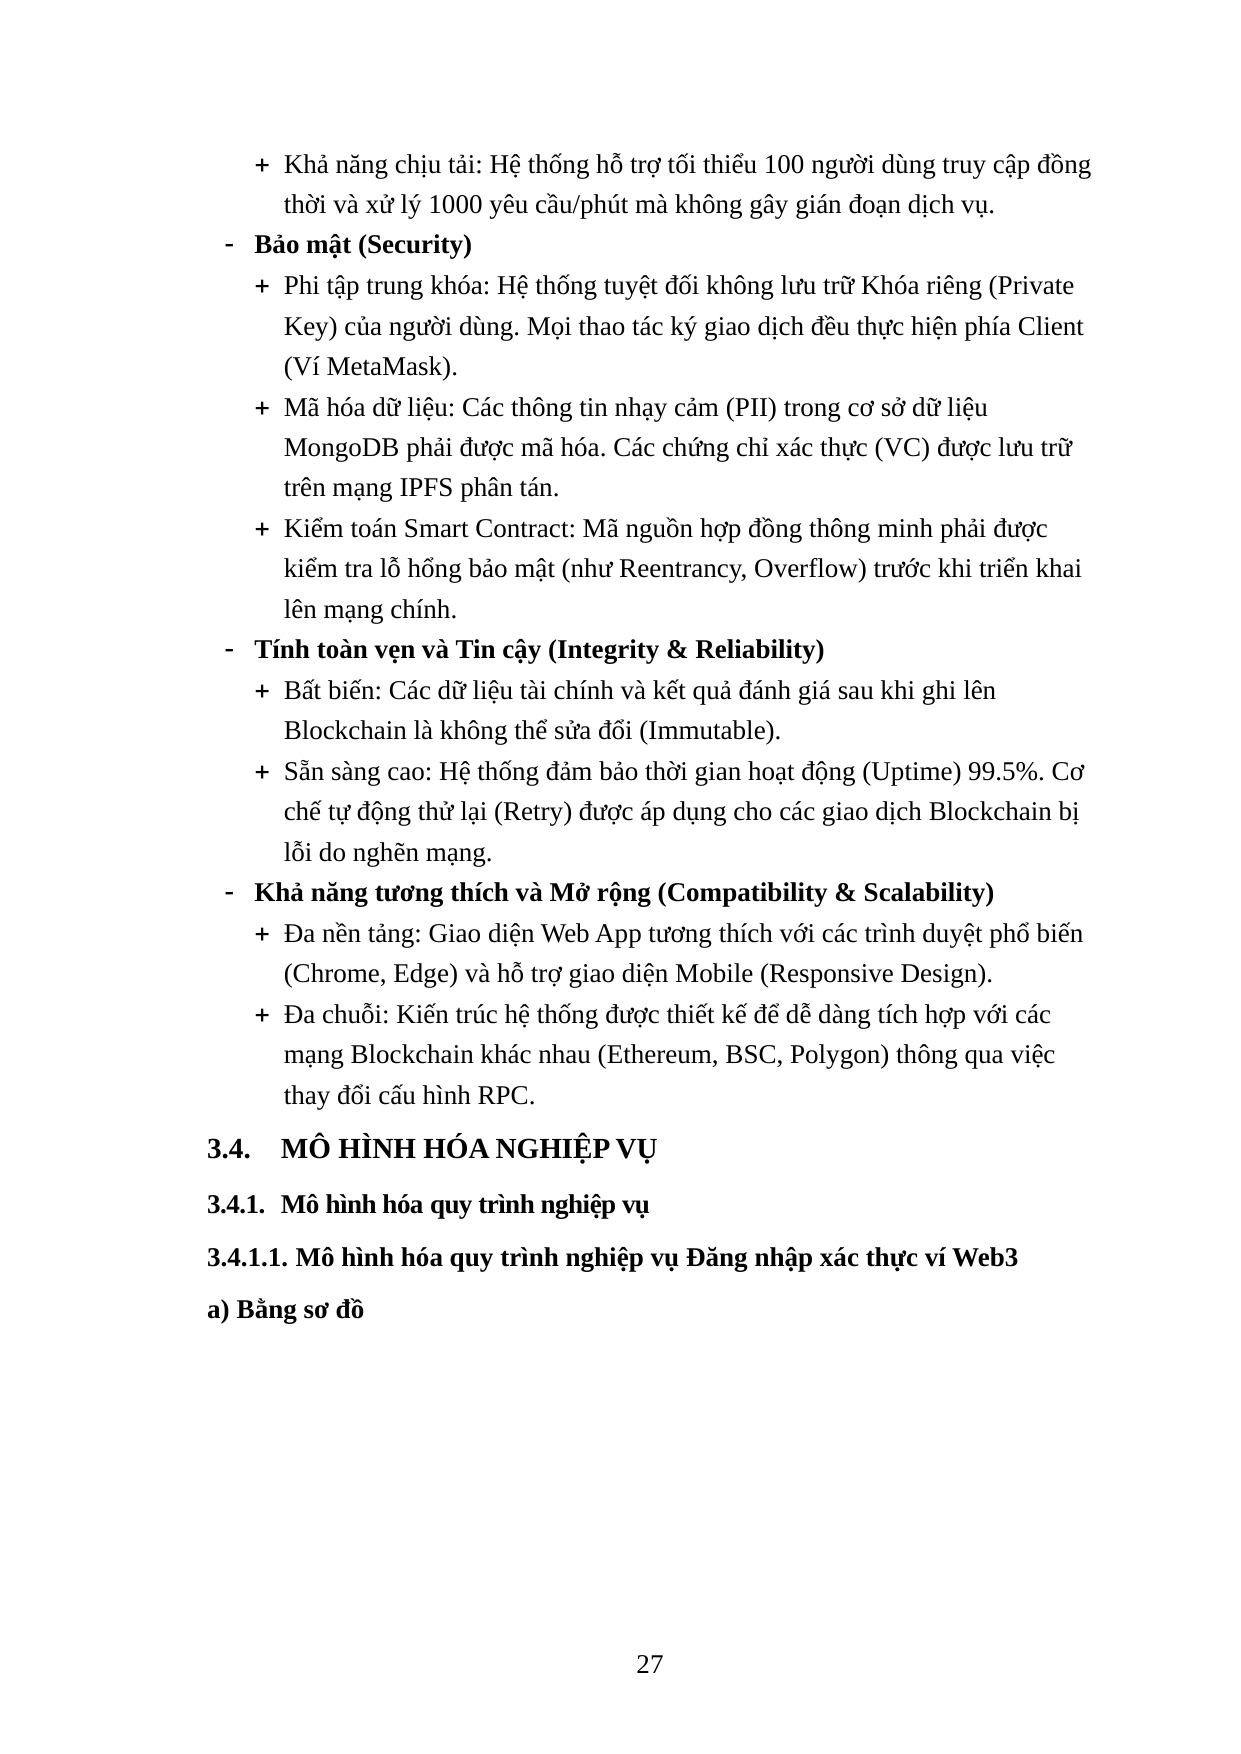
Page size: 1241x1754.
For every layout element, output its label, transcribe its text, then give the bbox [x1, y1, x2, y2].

list Tính toàn vẹn và Tin cậy (Integrity & Reliability) [224, 633, 1092, 664]
subtitle Mô hình hóa quy trình nghiệp vụ [207, 1188, 1092, 1219]
list Bảo mật (Security) [224, 229, 1092, 260]
list Đa nền tảng: Giao diện Web App tương thích với các trình duyệt phổ biến (Chrome, Edge) và hỗ trợ giao diện Mobile (Responsive Design). [254, 917, 1092, 988]
list Đa chuỗi: Kiến trúc hệ thống được thiết kế để dễ dàng tích hợp với các mạng Blockchain khác nhau (Ethereum, BSC, Polygon) thông qua việc thay đổi cấu hình RPC. [254, 998, 1092, 1110]
subtitle Mô hình hóa quy trình nghiệp vụ Đăng nhập xác thực ví Web3 [207, 1241, 1092, 1272]
list Phi tập trung khóa: Hệ thống tuyệt đối không lưu trữ Khóa riêng (Private Key) của người dùng. Mọi thao tác ký giao dịch đều thực hiện phía Client (Ví MetaMask). [254, 269, 1092, 381]
subtitle MÔ HÌNH HÓA NGHIỆP VỤ [207, 1132, 1092, 1165]
list Kiểm toán Smart Contract: Mã nguồn hợp đồng thông minh phải được kiểm tra lỗ hổng bảo mật (như Reentrancy, Overflow) trước khi triển khai lên mạng chính. [254, 512, 1092, 624]
list Sẵn sàng cao: Hệ thống đảm bảo thời gian hoạt động (Uptime) 99.5%. Cơ chế tự động thử lại (Retry) được áp dụng cho các giao dịch Blockchain bị lỗi do nghẽn mạng. [254, 755, 1092, 867]
list Mã hóa dữ liệu: Các thông tin nhạy cảm (PII) trong cơ sở dữ liệu MongoDB phải được mã hóa. Các chứng chỉ xác thực (VC) được lưu trữ trên mạng IPFS phân tán. [254, 391, 1092, 503]
list Bằng sơ đồ [207, 1293, 1092, 1325]
list Khả năng chịu tải: Hệ thống hỗ trợ tối thiểu 100 người dùng truy cập đồng thời và xử lý 1000 yêu cầu/phút mà không gây gián đoạn dịch vụ. [254, 148, 1092, 219]
list Bất biến: Các dữ liệu tài chính và kết quả đánh giá sau khi ghi lên Blockchain là không thể sửa đổi (Immutable). [254, 674, 1092, 746]
list Khả năng tương thích và Mở rộng (Compatibility & Scalability) [224, 876, 1092, 907]
